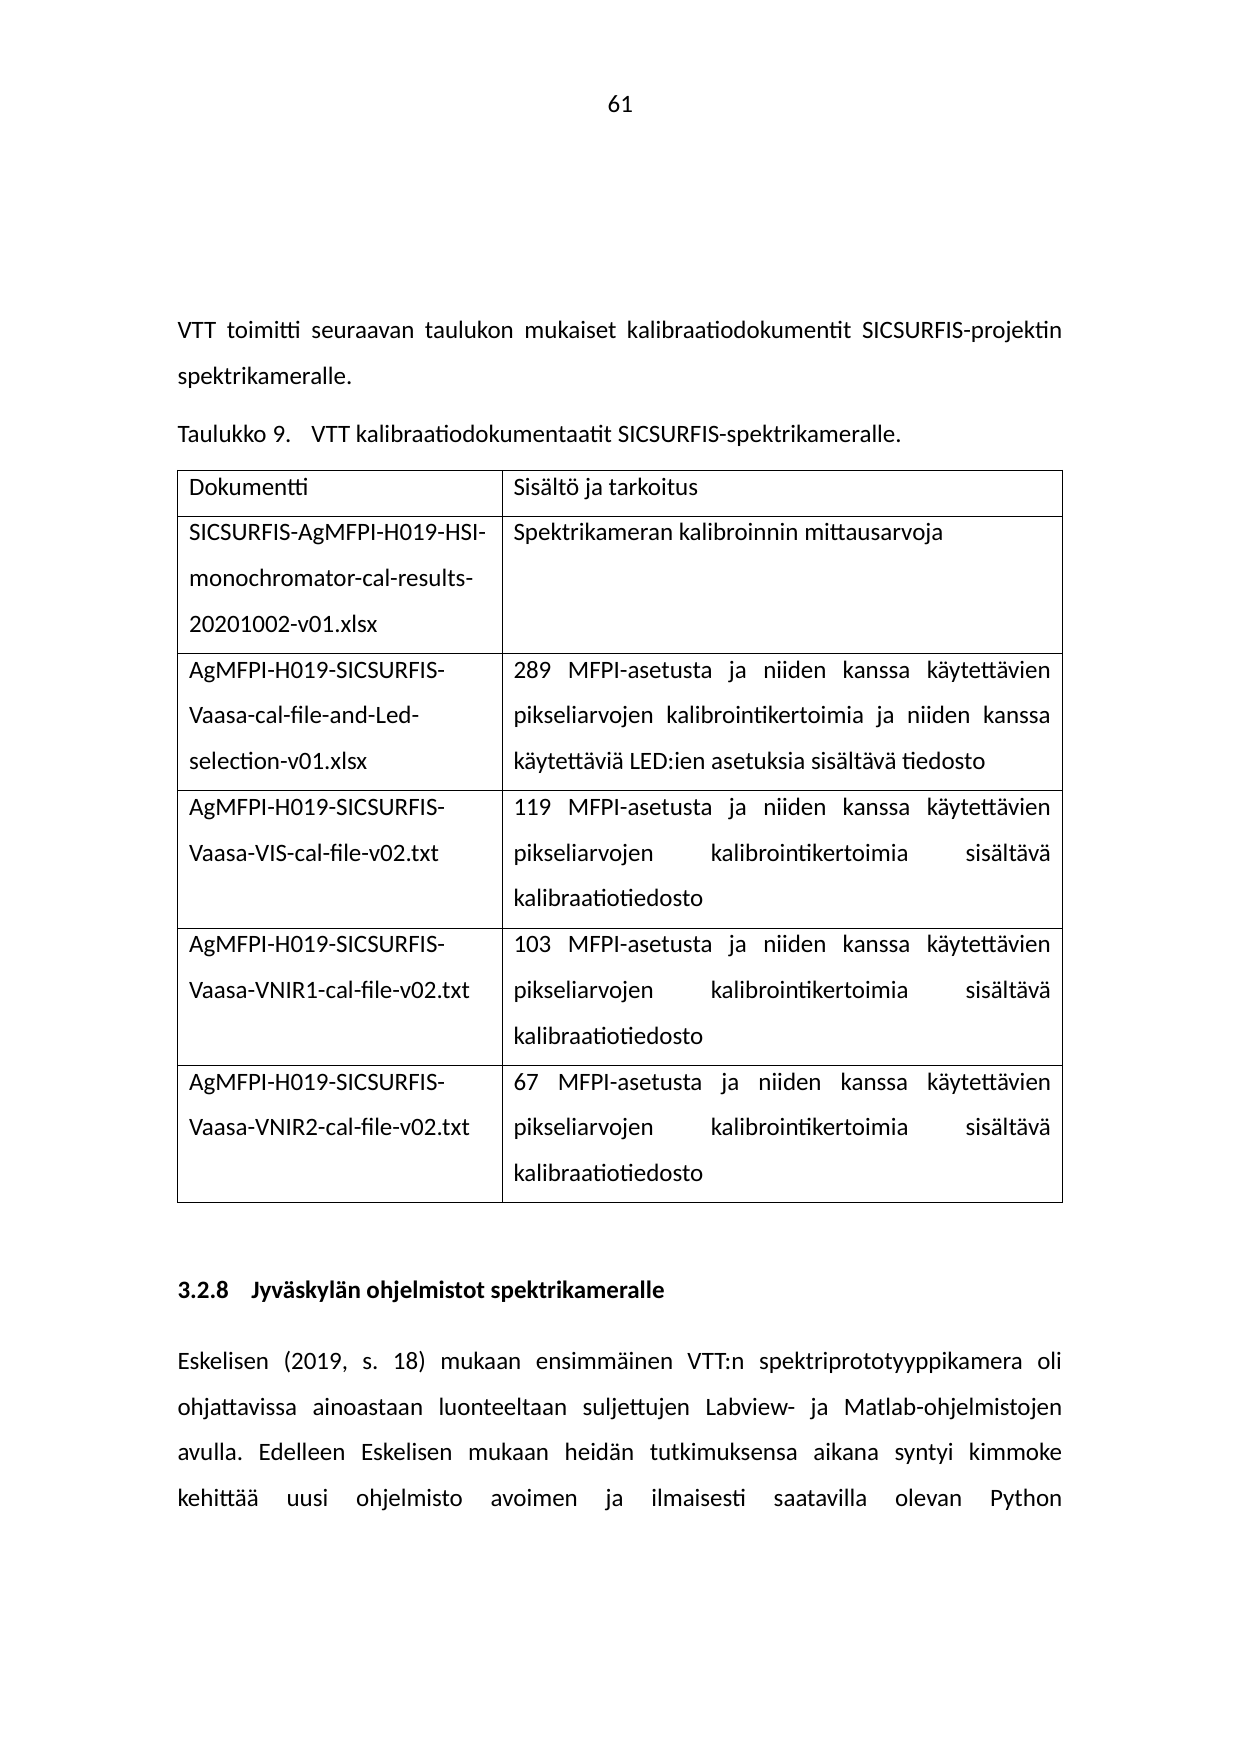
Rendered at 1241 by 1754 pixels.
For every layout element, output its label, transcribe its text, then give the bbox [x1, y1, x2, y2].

table_cell AgMFPI-H019-SICSURFIS-Vaasa-VIS-cal-file-v02.txt [178, 791, 502, 927]
table_cell 119 MFPI-asetusta ja niiden kanssa käytettävien pikseliarvojen kalibrointikertoimia sisältävä kalibraatiotiedosto [503, 791, 1062, 927]
subtitle Jyväskylän ohjelmistot spektrikameralle [177, 1274, 1063, 1305]
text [177, 1345, 1063, 1513]
text Taulukko 9. VTT kalibraatiodokumentaatit SICSURFIS-spektrikameralle. [177, 418, 1063, 449]
table_cell AgMFPI-H019-SICSURFIS-Vaasa-VNIR2-cal-file-v02.txt [178, 1066, 502, 1202]
table_cell AgMFPI-H019-SICSURFIS-Vaasa-cal-file-and-Led-selection-v01.xlsx [178, 654, 502, 790]
table_cell Spektrikameran kalibroinnin mittausarvoja [503, 517, 1062, 653]
text VTT toimitti seuraavan taulukon mukaiset kalibraatiodokumentit SICSURFIS-projektin spektrikameralle. [177, 314, 1063, 391]
table_cell SICSURFIS-AgMFPI-H019-HSI-monochromator-cal-results-20201002-v01.xlsx [178, 517, 502, 653]
table_cell 103 MFPI-asetusta ja niiden kanssa käytettävien pikseliarvojen kalibrointikertoimia sisältävä kalibraatiotiedosto [503, 929, 1062, 1065]
table_header Sisältö ja tarkoitus [503, 471, 1062, 516]
table_cell 67 MFPI-asetusta ja niiden kanssa käytettävien pikseliarvojen kalibrointikertoimia sisältävä kalibraatiotiedosto [503, 1066, 1062, 1202]
table_cell 289 MFPI-asetusta ja niiden kanssa käytettävien pikseliarvojen kalibrointikertoimia ja niiden kanssa käytettäviä LED:ien asetuksia sisältävä tiedosto [503, 654, 1062, 790]
table_cell AgMFPI-H019-SICSURFIS-Vaasa-VNIR1-cal-file-v02.txt [178, 929, 502, 1065]
table_header Dokumentti [178, 471, 502, 516]
